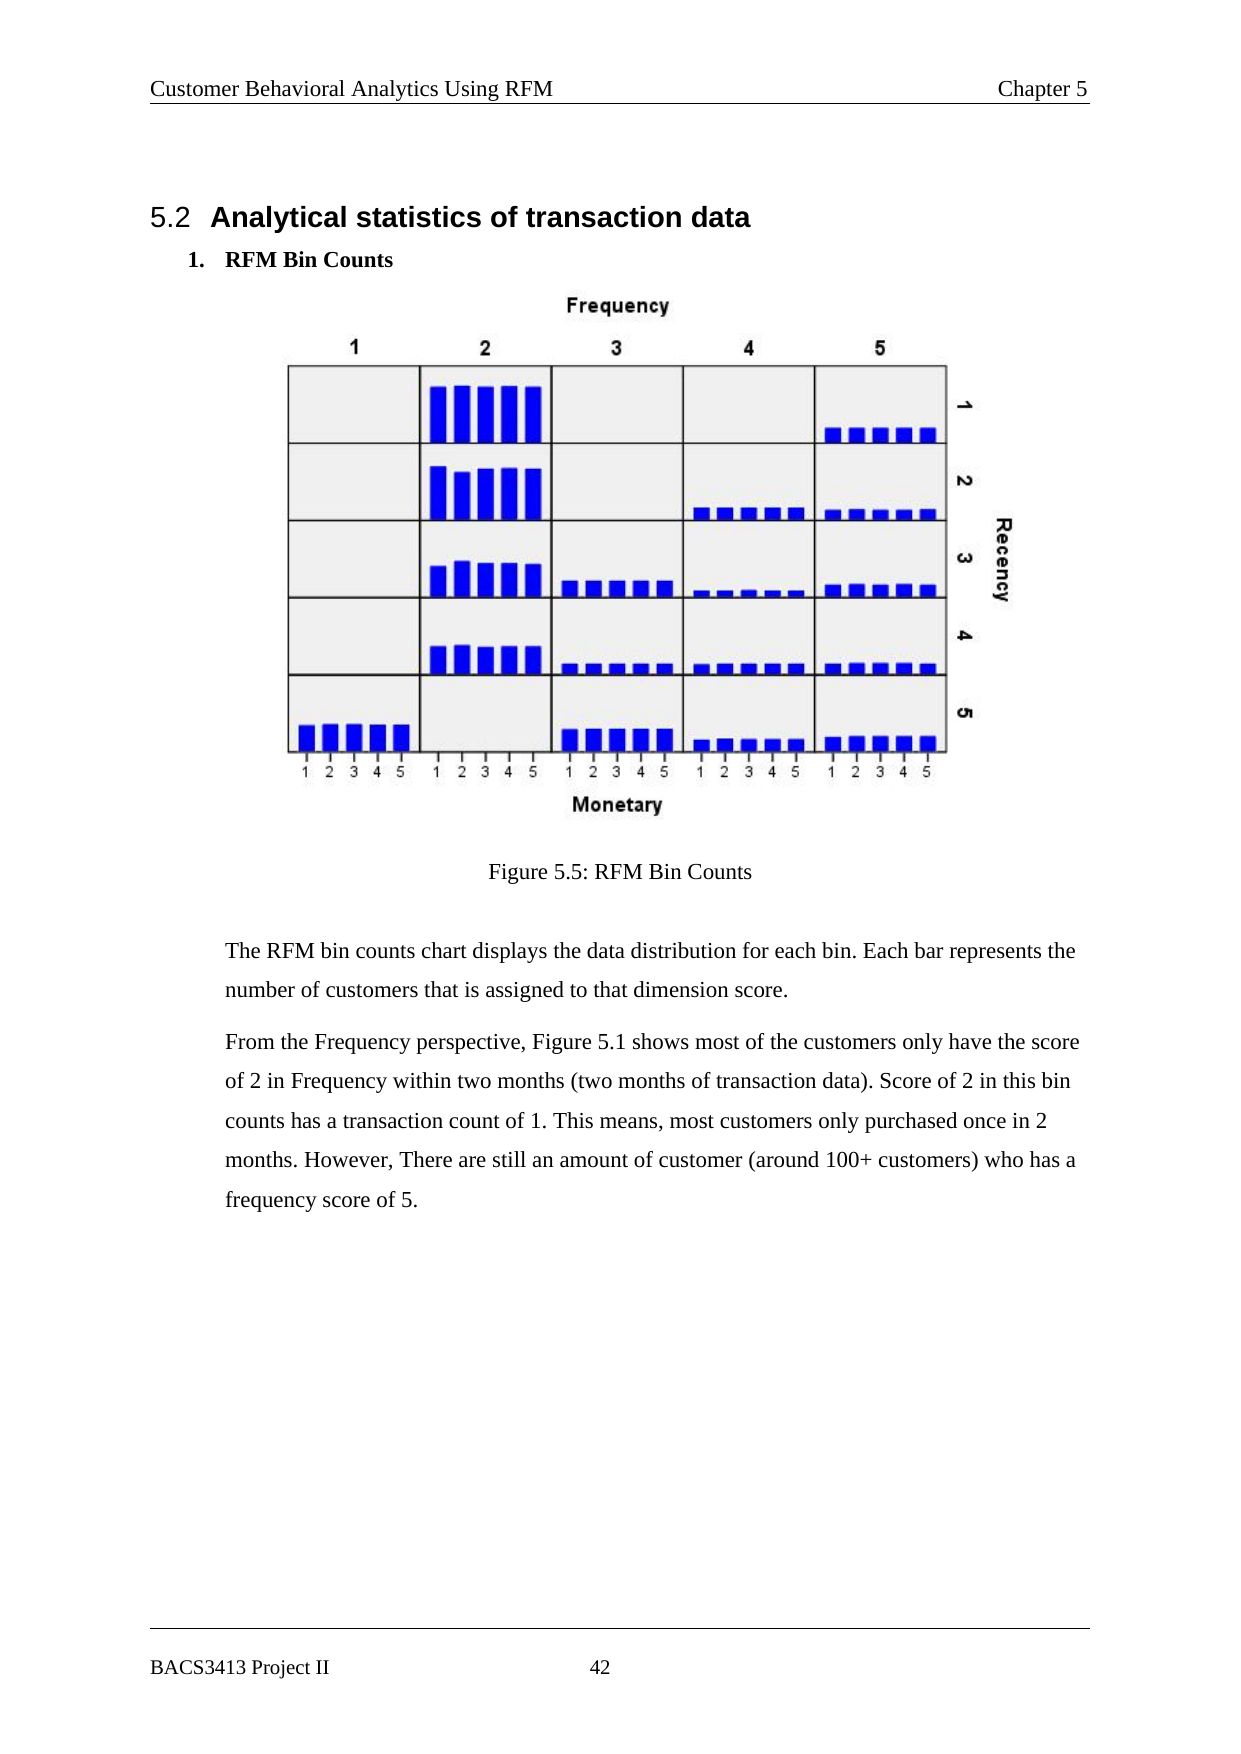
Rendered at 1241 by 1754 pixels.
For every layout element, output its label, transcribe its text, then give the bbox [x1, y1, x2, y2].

list RFM Bin Counts [187, 246, 1090, 272]
text Figure 5.5: RFM Bin Counts [150, 858, 1090, 884]
subtitle Analytical statistics of transaction data [150, 200, 1090, 233]
text The RFM bin counts chart displays the data distribution for each bin. Each bar represents the number of customers that is assigned to that dimension score. [225, 937, 1090, 1002]
text From the Frequency perspective, Figure 5.1 shows most of the customers only have the score of 2 in Frequency within two months (two months of transaction data). Score of 2 in this bin counts has a transaction count of 1. This means, most customers only purchased once in 2 months. However, There are still an amount of customer (around 100+ customers) who has a frequency score of 5. [225, 1028, 1090, 1212]
picture [281, 285, 1034, 834]
